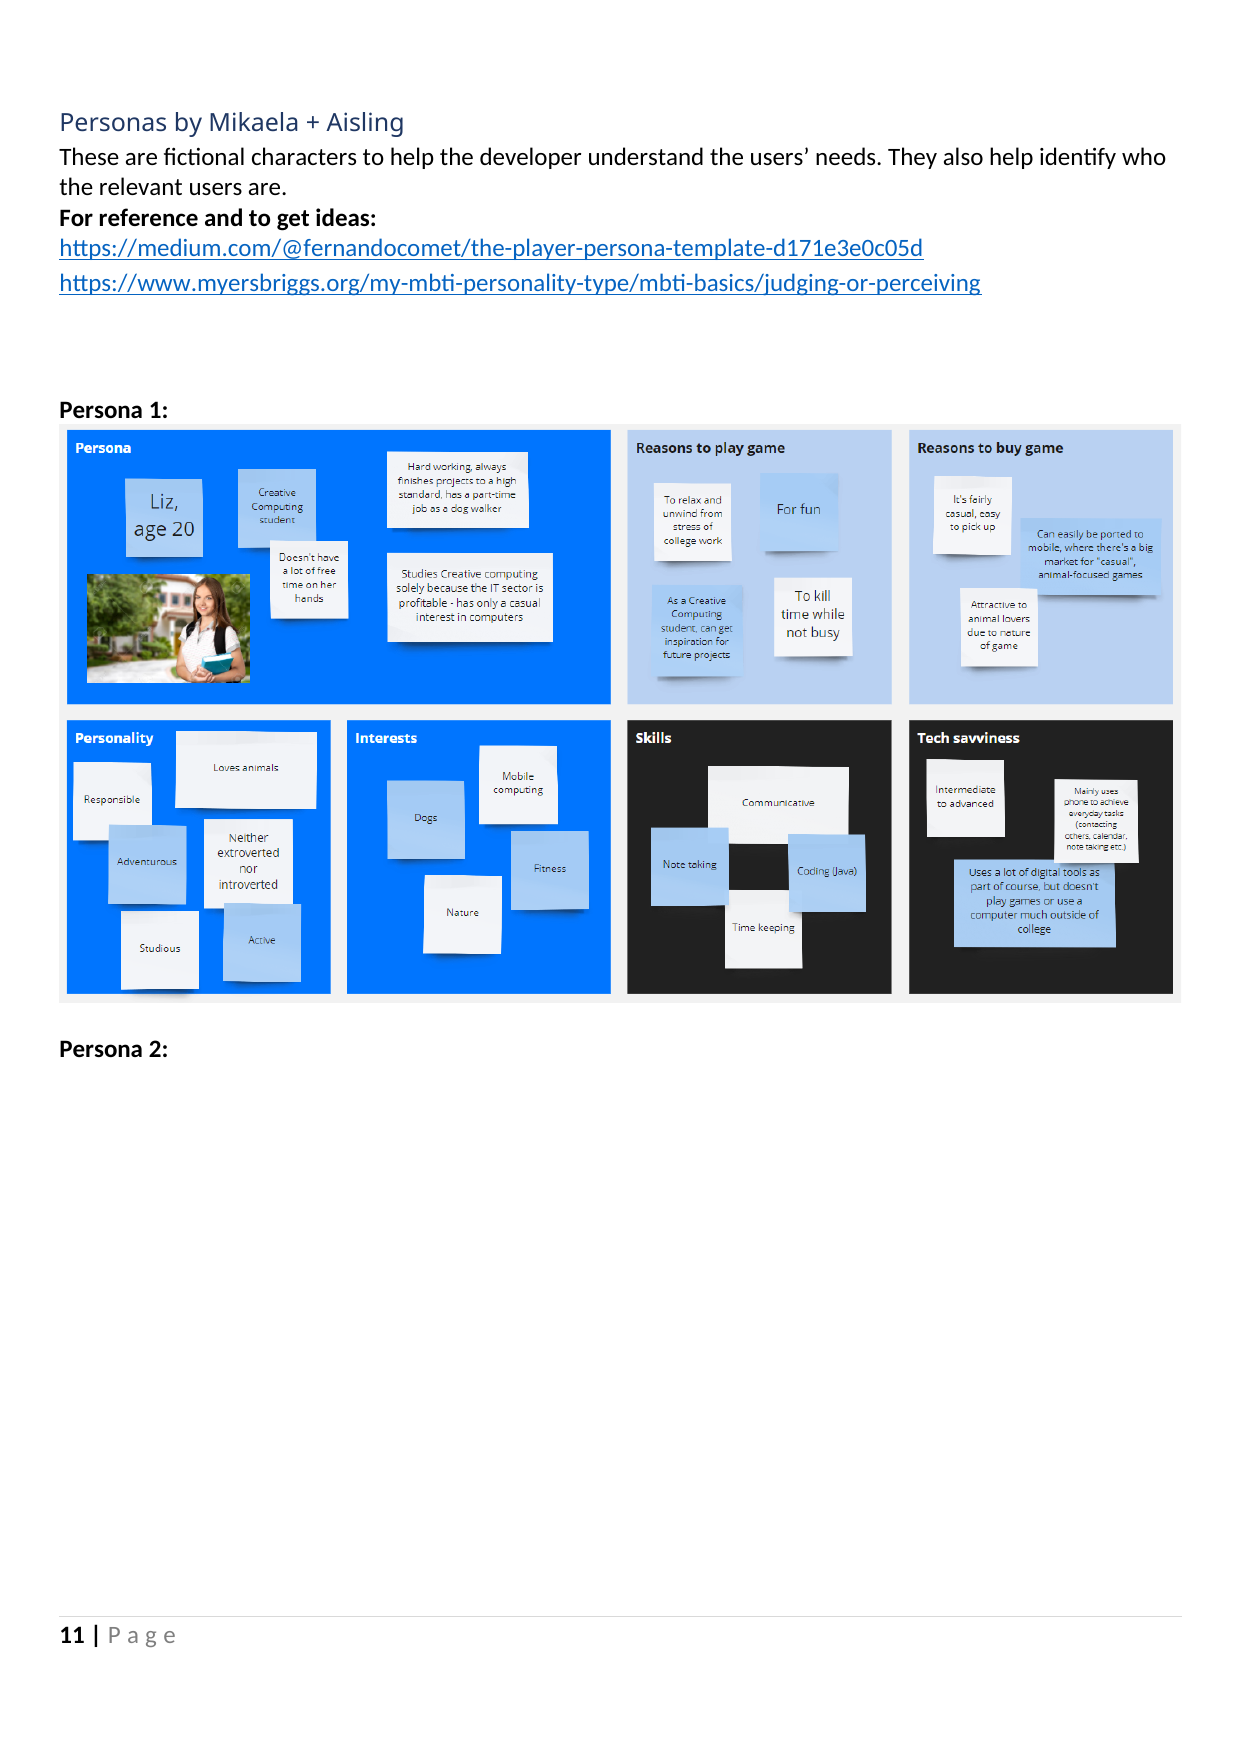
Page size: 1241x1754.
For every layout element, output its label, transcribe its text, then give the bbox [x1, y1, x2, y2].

text Persona 2: [59, 1033, 1182, 1063]
text https://medium.com/@fernandocomet/the-player-persona-template-d171e3e0c05d [59, 233, 1182, 263]
picture [59, 424, 1182, 1003]
text Persona 1: [59, 394, 1182, 424]
subtitle Personas by Mikaela + Aisling [59, 104, 1182, 138]
text https://www.myersbriggs.org/my-mbti-personality-type/mbti-basics/judging-or-perceiving [59, 268, 1182, 298]
text These are fictional characters to help the developer understand the users’ needs. They also help identify who the relevant users are. [59, 141, 1182, 202]
text For reference and to get ideas: [59, 202, 1182, 233]
